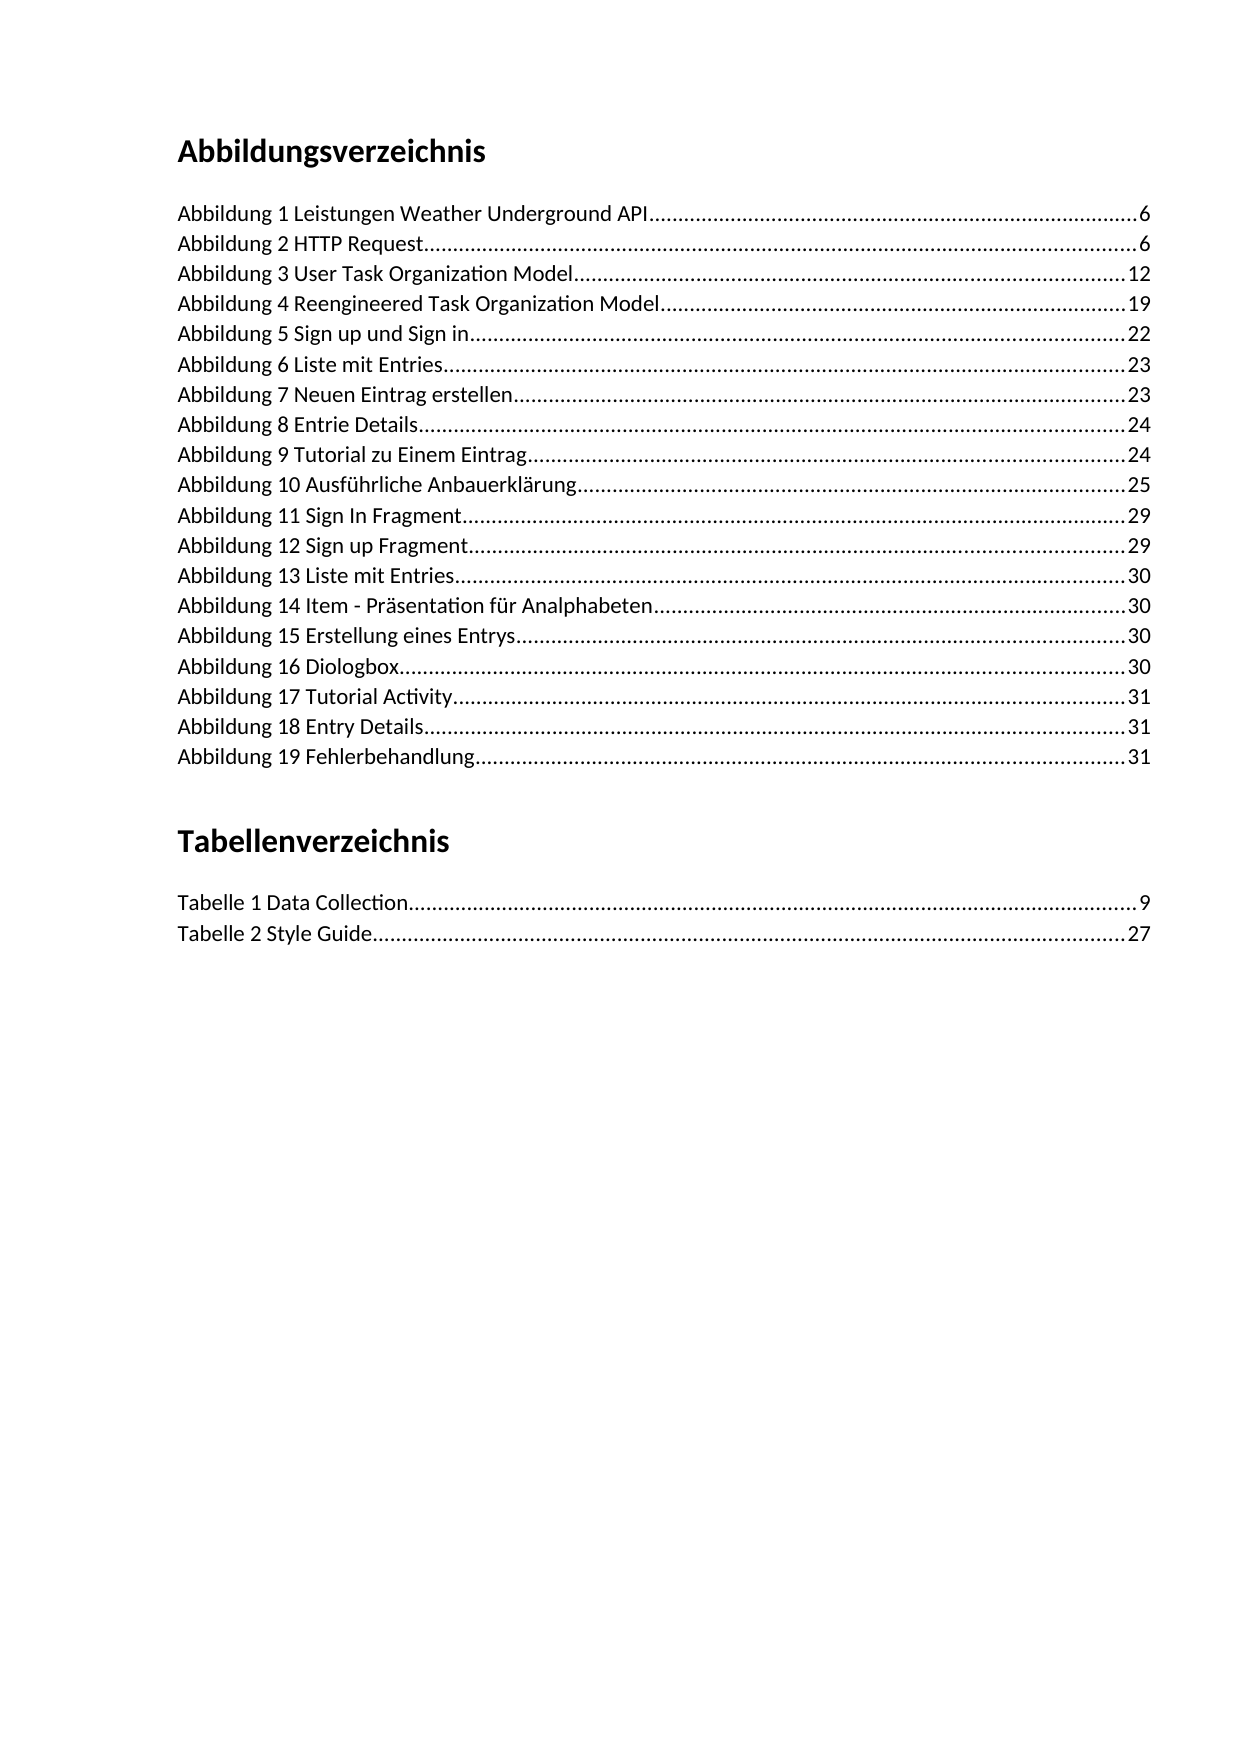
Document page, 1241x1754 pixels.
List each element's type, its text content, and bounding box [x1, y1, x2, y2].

text Tabelle 2 Style Guide 27 [177, 919, 1152, 947]
text Abbildung 1 Leistungen Weather Underground API 6 [177, 199, 1152, 227]
text Abbildung 11 Sign In Fragment 29 [177, 501, 1152, 529]
text Abbildung 19 Fehlerbehandlung 31 [177, 742, 1152, 771]
text Abbildung 2 HTTP Request 6 [177, 229, 1152, 257]
subtitle Abbildungsverzeichnis [177, 130, 1152, 171]
text Abbildung 6 Liste mit Entries 23 [177, 350, 1152, 378]
text Abbildung 18 Entry Details 31 [177, 712, 1152, 740]
text Abbildung 3 User Task Organization Model 12 [177, 259, 1152, 287]
text Abbildung 4 Reengineered Task Organization Model 19 [177, 289, 1152, 317]
subtitle Tabellenverzeichnis [177, 819, 1152, 860]
text Abbildung 9 Tutorial zu Einem Eintrag 24 [177, 440, 1152, 468]
text Abbildung 16 Diologbox 30 [177, 652, 1152, 680]
text Abbildung 5 Sign up und Sign in 22 [177, 319, 1152, 348]
text Abbildung 8 Entrie Details 24 [177, 410, 1152, 438]
text Abbildung 13 Liste mit Entries 30 [177, 561, 1152, 589]
text Abbildung 7 Neuen Eintrag erstellen 23 [177, 380, 1152, 408]
text Tabelle 1 Data Collection 9 [177, 888, 1152, 917]
text Abbildung 15 Erstellung eines Entrys 30 [177, 622, 1152, 650]
text Abbildung 10 Ausführliche Anbauerklärung 25 [177, 471, 1152, 499]
text Abbildung 17 Tutorial Activity 31 [177, 682, 1152, 710]
text Abbildung 12 Sign up Fragment 29 [177, 531, 1152, 559]
text Abbildung 14 Item - Präsentation für Analphabeten 30 [177, 591, 1152, 619]
